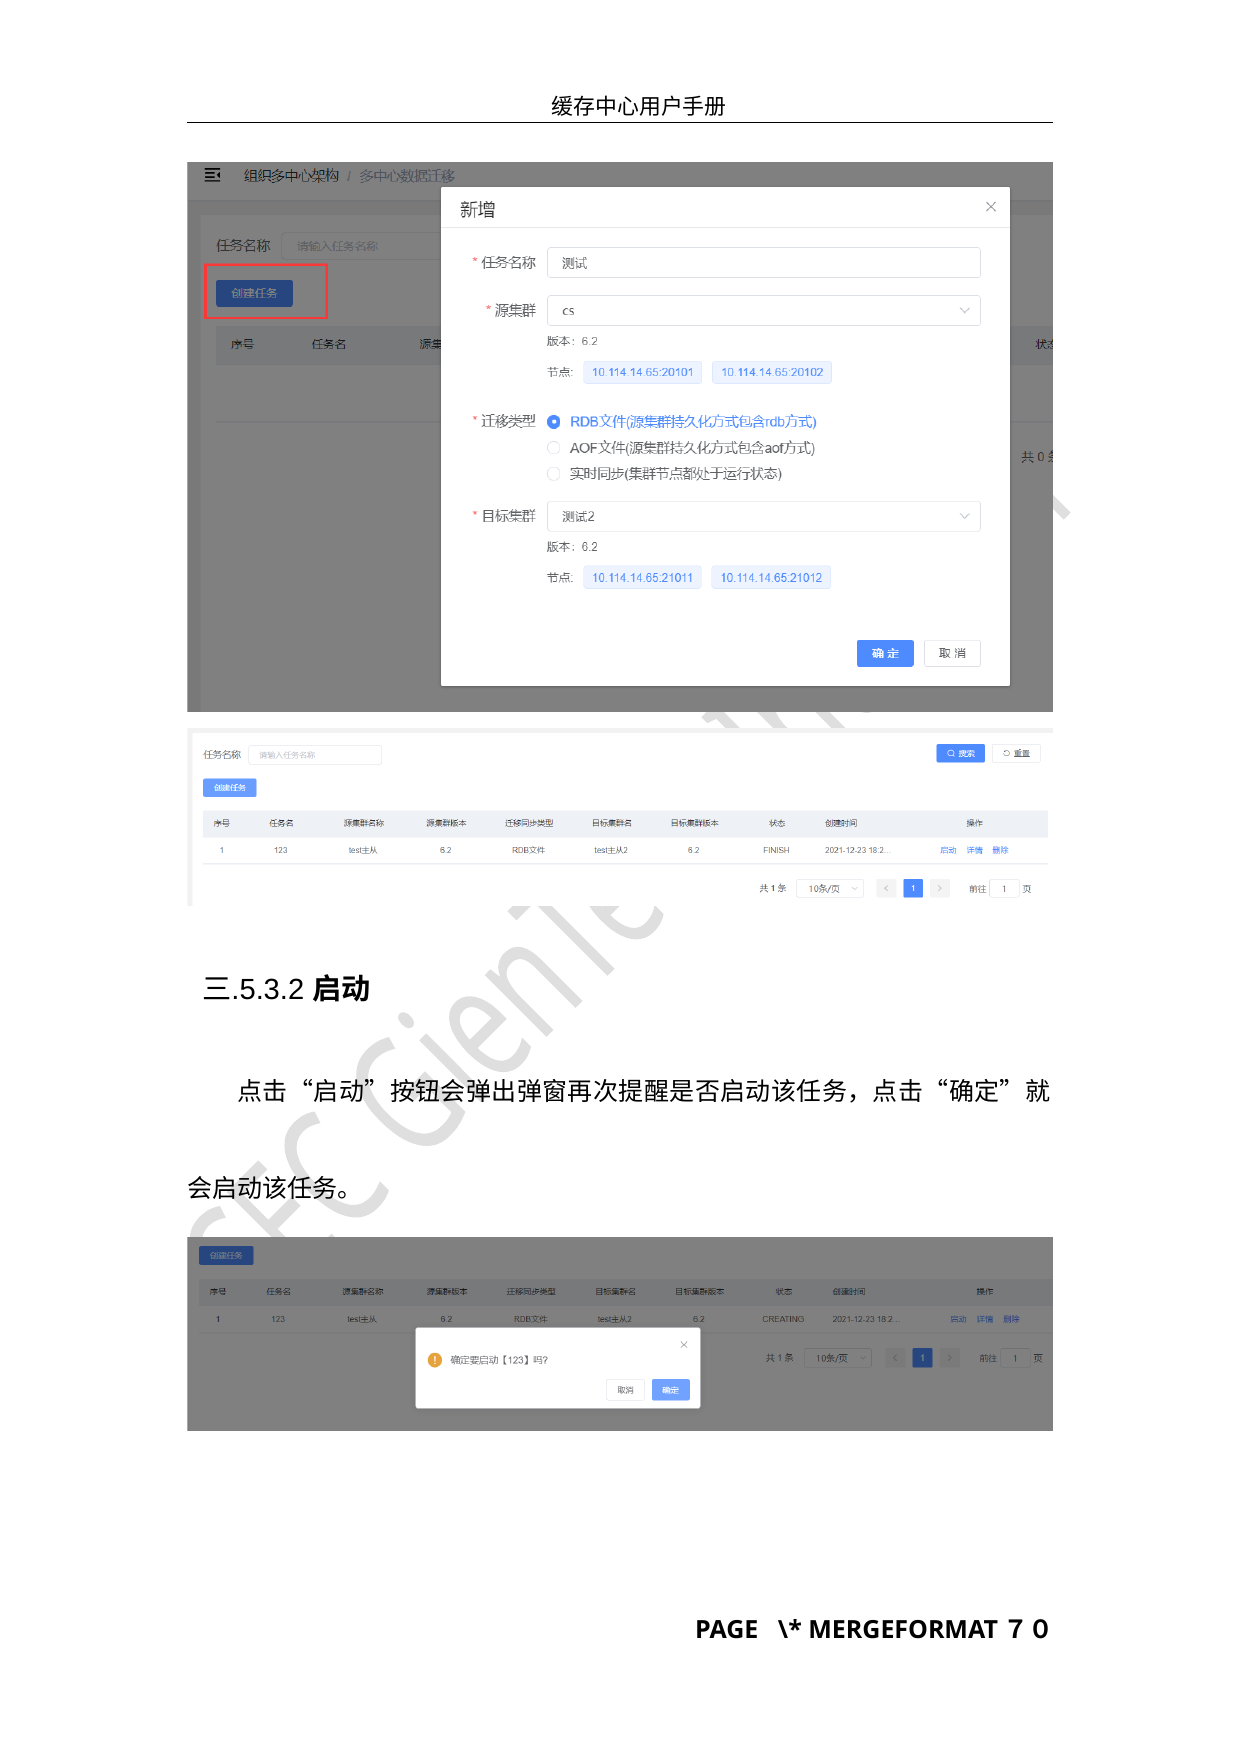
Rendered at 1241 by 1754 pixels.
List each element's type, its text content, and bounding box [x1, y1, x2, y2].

subtitle 启动 [202, 954, 1053, 1019]
picture [187, 162, 1053, 712]
picture [187, 728, 1053, 906]
text 点击“启动”按钮会弹出弹窗再次提醒是否启动该任务，点击“确定”就会启动该任务。 [187, 1057, 1053, 1219]
picture [187, 1237, 1053, 1431]
